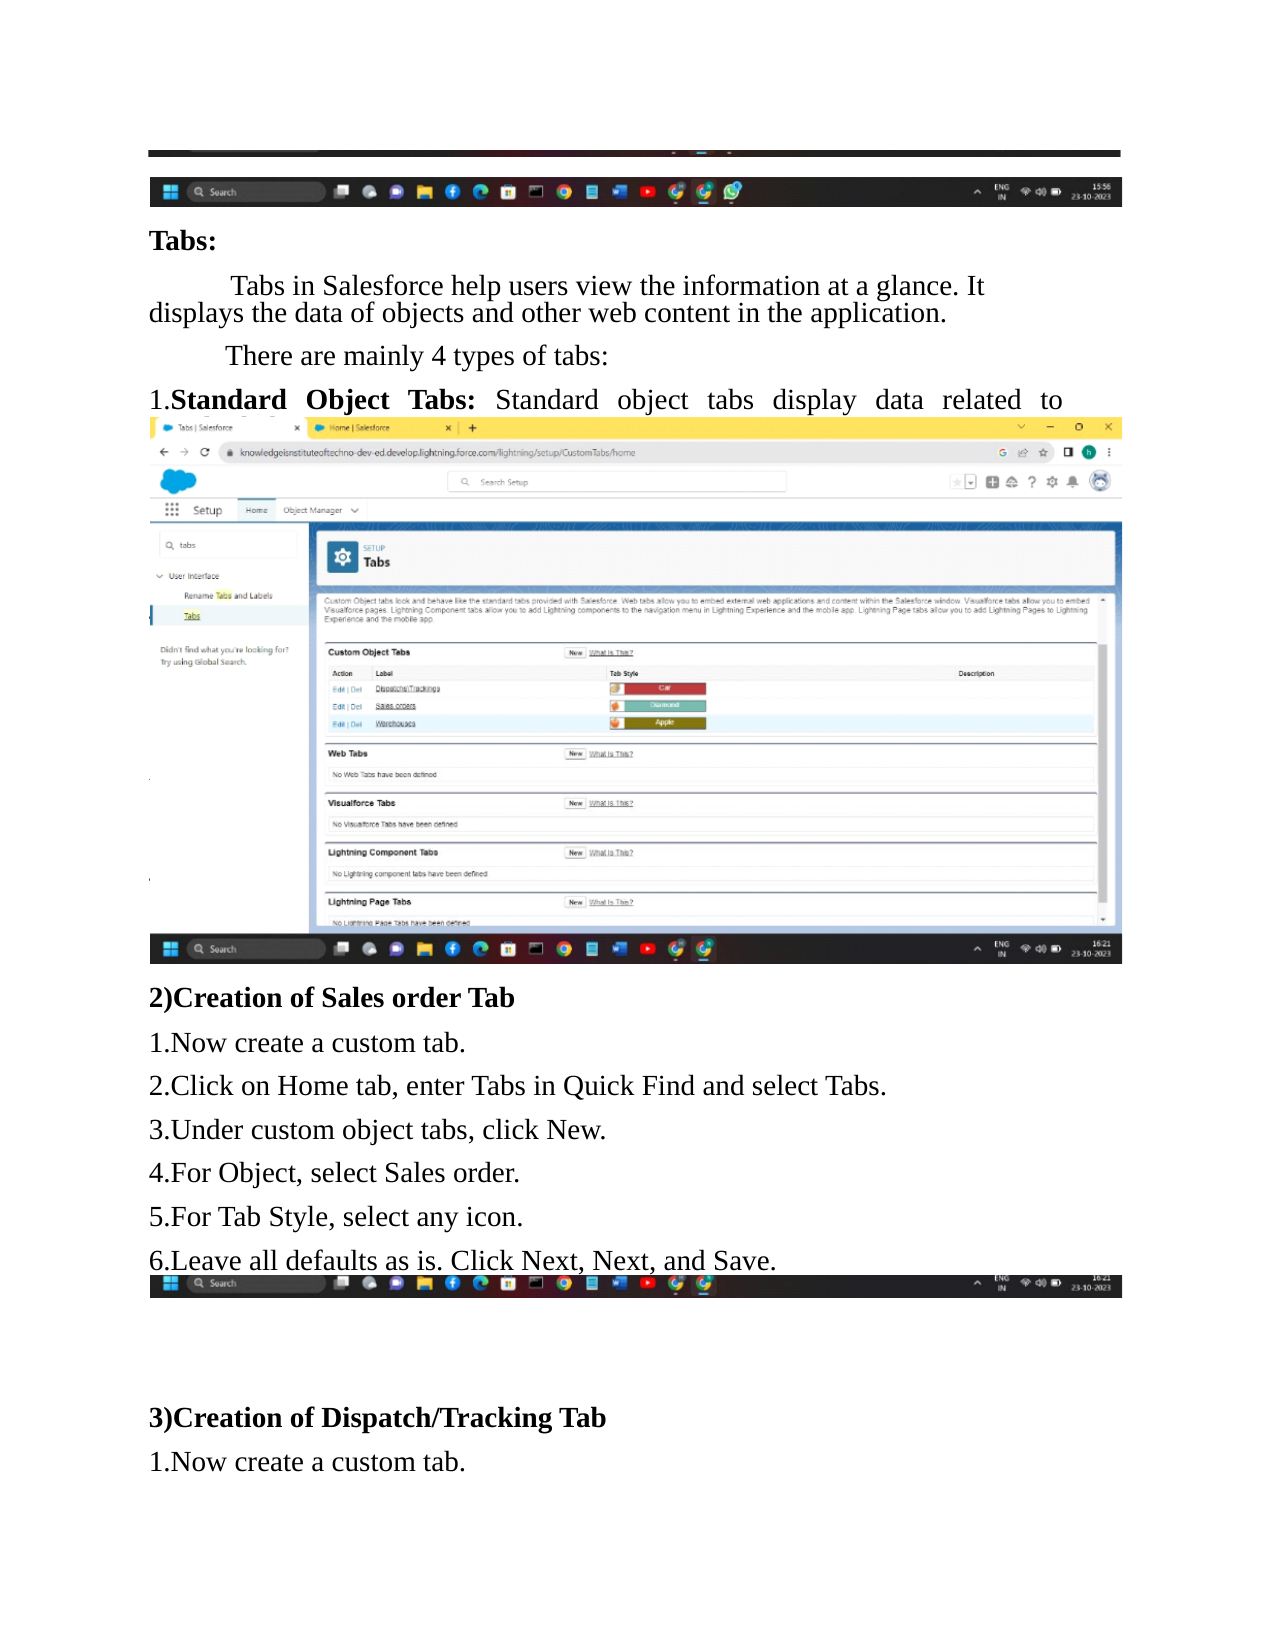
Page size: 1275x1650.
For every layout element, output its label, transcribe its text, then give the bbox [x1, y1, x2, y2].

text 2.Click on Home tab, enter Tabs in Quick Find and select Tabs. [148, 1073, 1064, 1101]
text 1.Now create a custom tab. [148, 1449, 1064, 1477]
text 6.Leave all defaults as is. Click Next, Next, and Save. [148, 1248, 1064, 1276]
text 5.For Tab Style, select any icon. [148, 1204, 1064, 1232]
text 2)Creation of Sales order Tab [148, 986, 1125, 1013]
text There are mainly 4 types of tabs: [225, 343, 1064, 371]
text 1.Now create a custom tab. [148, 1030, 1064, 1058]
text 1.Standard Object Tabs: Standard object tabs display data related to standard objects. [148, 387, 1064, 443]
text Tabs: [148, 229, 1125, 256]
text 3)Creation of Dispatch/Tracking Tab [148, 1406, 1125, 1433]
text 4.For Object, select Sales order. [148, 1161, 1064, 1188]
text Tabs in Salesforce help users view the information at a glance. It displays the data of objects and other web content in the application. [148, 273, 1063, 328]
text 3.Under custom object tabs, click New. [148, 1117, 1064, 1145]
